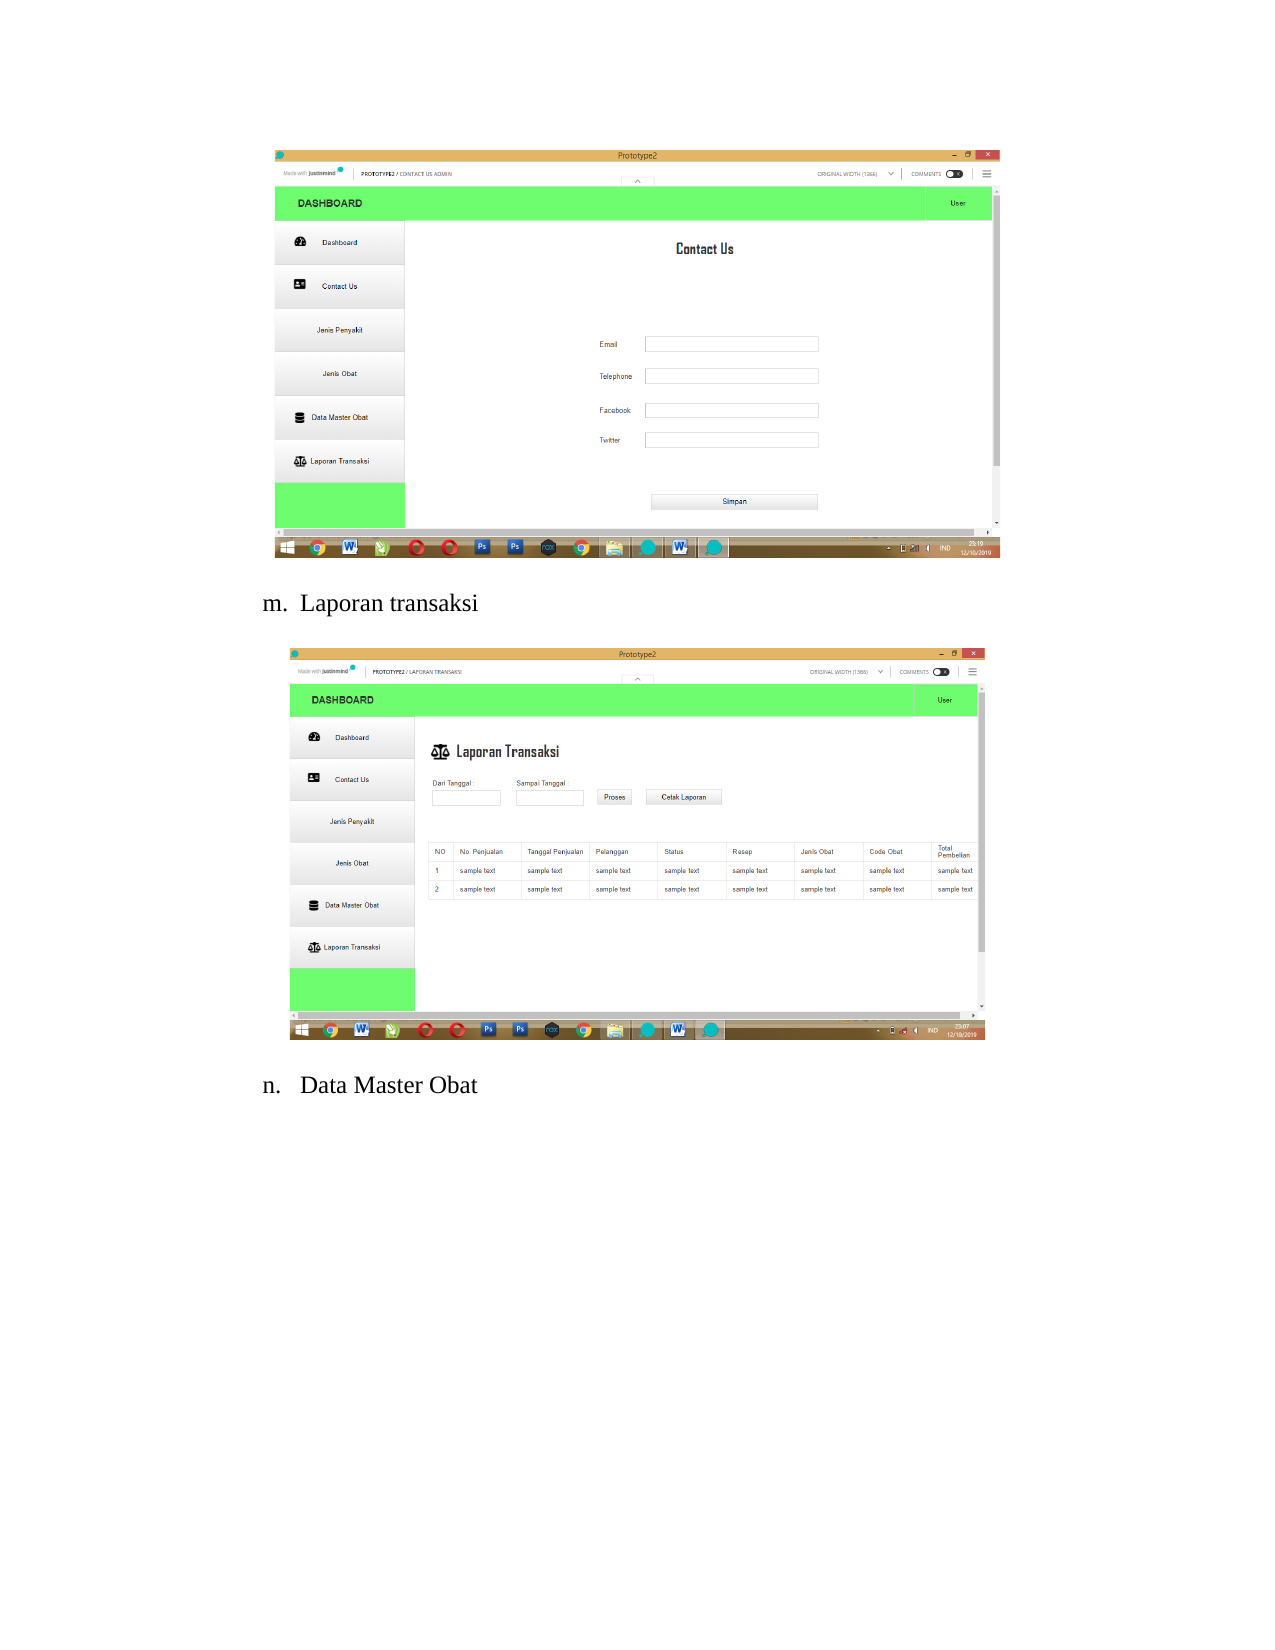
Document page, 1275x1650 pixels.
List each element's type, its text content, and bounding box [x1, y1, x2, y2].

list Laporan transaksi [262, 588, 1125, 617]
picture [274, 150, 1001, 558]
list Data Master Obat [262, 1070, 1125, 1099]
picture [289, 648, 986, 1040]
